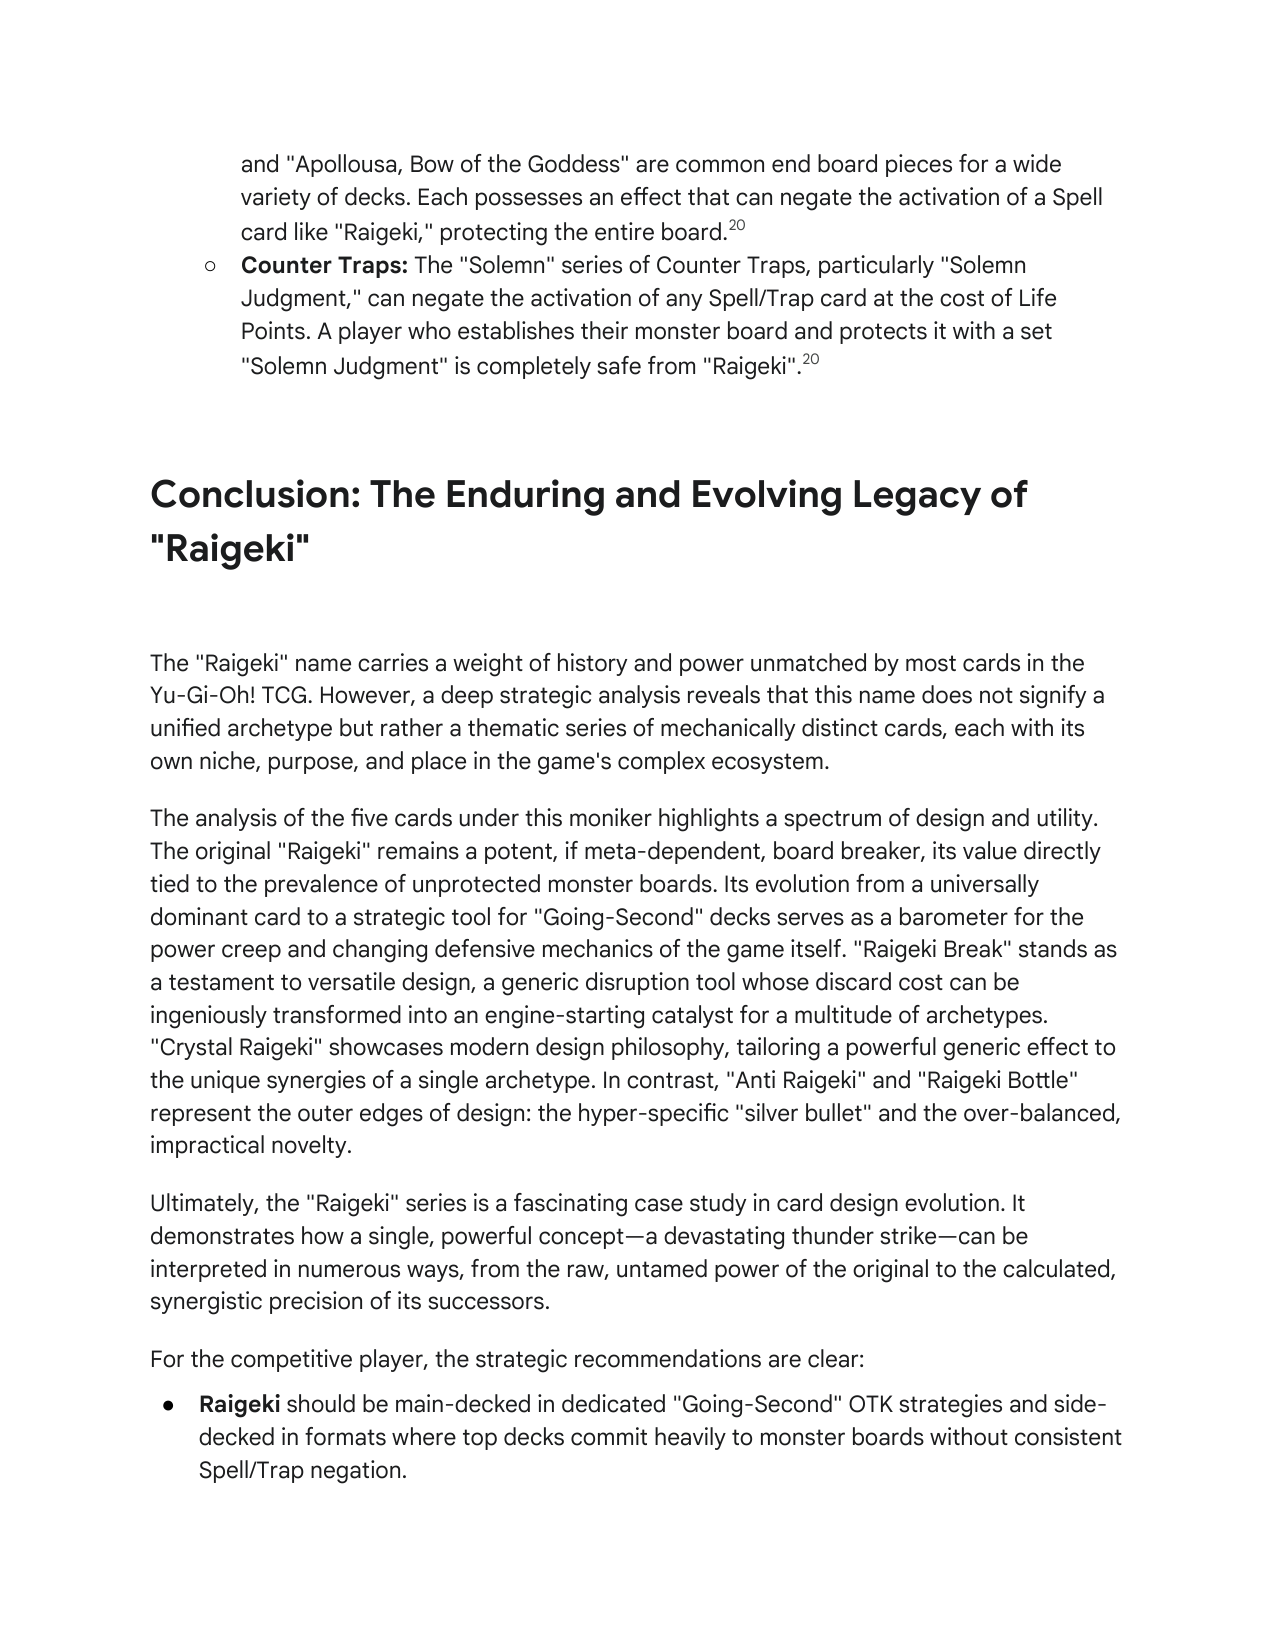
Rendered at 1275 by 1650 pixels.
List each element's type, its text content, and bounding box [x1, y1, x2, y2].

list Counter Traps: The "Solemn" series of Counter Traps, particularly "Solemn Judgment," can negate the activation of any Spell/Trap card at the cost of Life Points. A player who establishes their monster board and protects it with a set "Solemn Judgment" is completely safe from "Raigeki".20 [203, 252, 1125, 381]
text The "Raigeki" name carries a weight of history and power unmatched by most cards in the Yu-Gi-Oh! TCG. However, a deep strategic analysis reveals that this name does not signify a unified archetype but rather a thematic series of mechanically distinct cards, each with its own niche, purpose, and place in the game's complex ecosystem. [150, 649, 1125, 776]
text For the competitive player, the strategic recommendations are clear: [150, 1345, 1125, 1374]
subtitle Conclusion: The Enduring and Evolving Legacy of "Raigeki" [150, 472, 1125, 572]
text Ultimately, the "Raigeki" series is a fascinating case study in card design evolution. It demonstrates how a single, powerful concept—a devastating thunder strike—can be interpreted in numerous ways, from the raw, untamed power of the original to the calculated, synergistic precision of its successors. [150, 1189, 1125, 1316]
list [203, 150, 1125, 247]
list Raigeki should be main-decked in dedicated "Going-Second" OTK strategies and side-decked in formats where top decks commit heavily to monster boards without consistent Spell/Trap negation. [161, 1391, 1125, 1485]
text The analysis of the five cards under this moniker highlights a spectrum of design and utility. The original "Raigeki" remains a potent, if meta-dependent, board breaker, its value directly tied to the prevalence of unprotected monster boards. Its evolution from a universally dominant card to a strategic tool for "Going-Second" decks serves as a barometer for the power creep and changing defensive mechanics of the game itself. "Raigeki Break" stands as a testament to versatile design, a generic disruption tool whose discard cost can be ingeniously transformed into an engine-starting catalyst for a multitude of archetypes. "Crystal Raigeki" showcases modern design philosophy, tailoring a powerful generic effect to the unique synergies of a single archetype. In contrast, "Anti Raigeki" and "Raigeki Bottle" represent the outer edges of design: the hyper-specific "silver bullet" and the over-balanced, impractical novelty. [150, 805, 1125, 1161]
